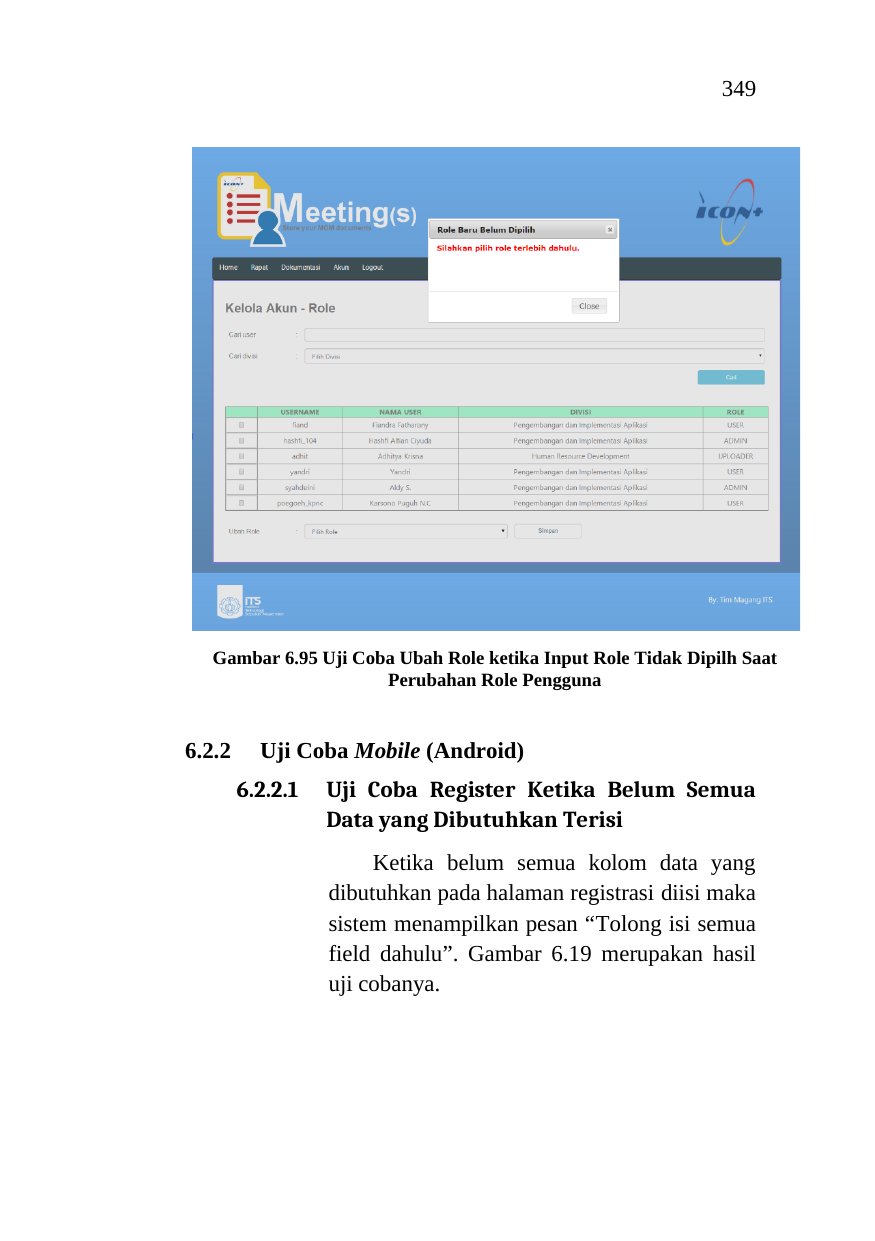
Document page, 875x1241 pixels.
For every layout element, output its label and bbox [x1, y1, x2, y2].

picture [192, 147, 801, 631]
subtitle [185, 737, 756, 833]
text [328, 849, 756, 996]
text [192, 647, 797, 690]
